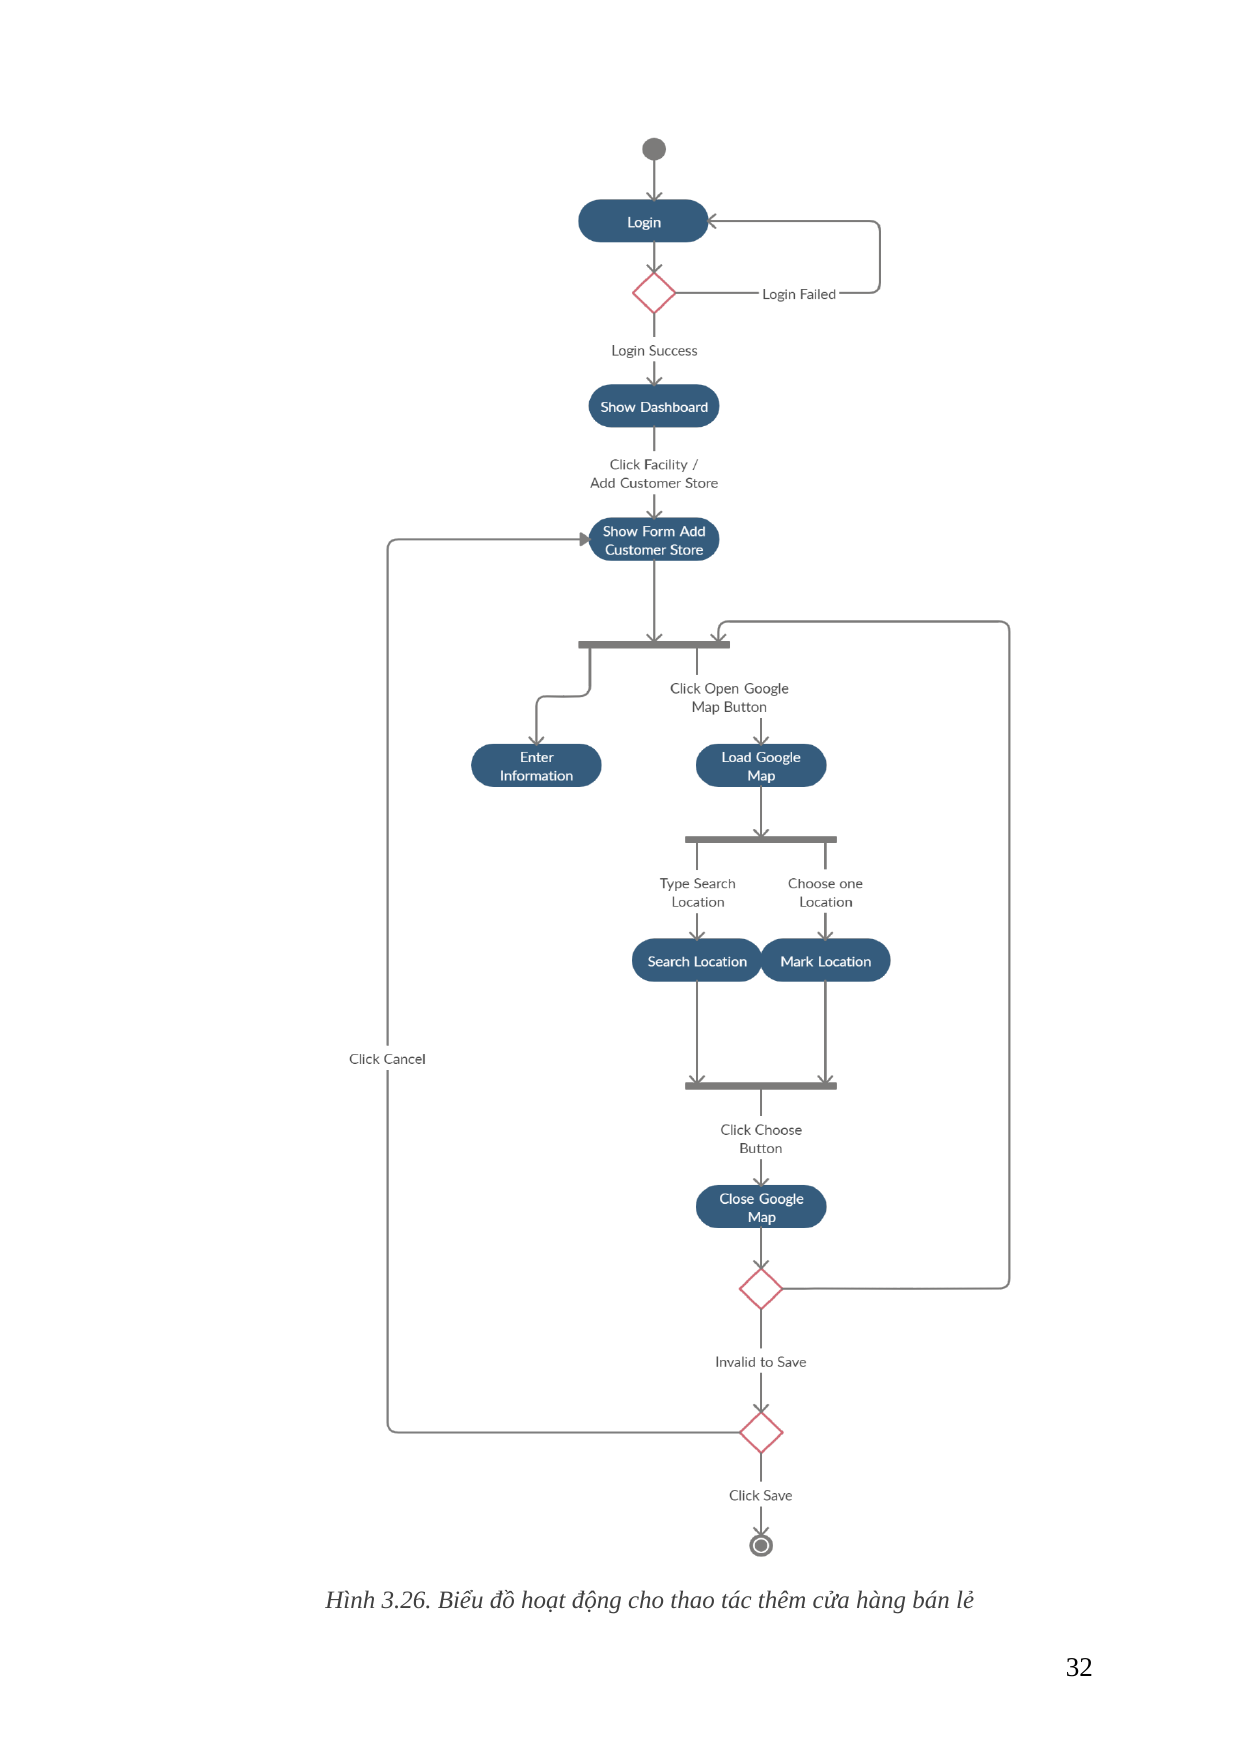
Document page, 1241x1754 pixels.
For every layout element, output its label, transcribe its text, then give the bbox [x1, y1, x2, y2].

picture [328, 118, 1031, 1576]
